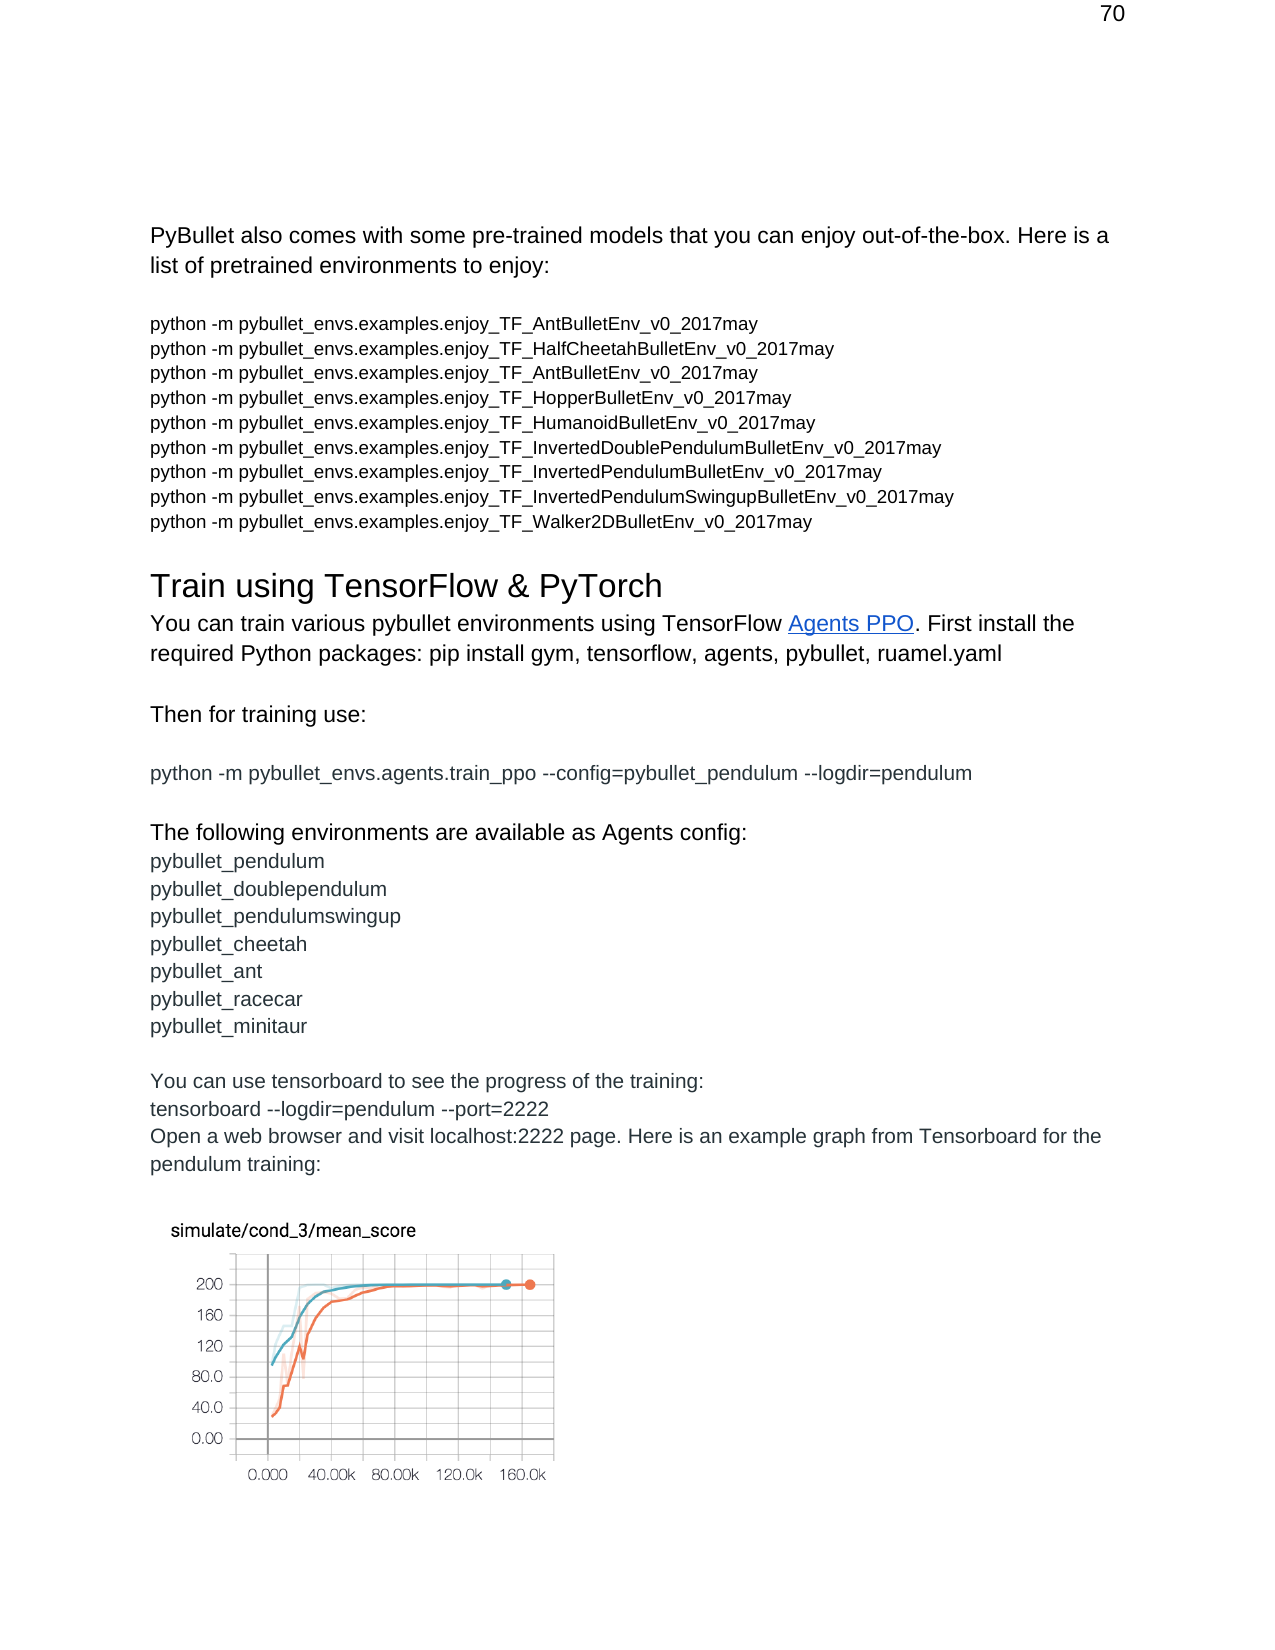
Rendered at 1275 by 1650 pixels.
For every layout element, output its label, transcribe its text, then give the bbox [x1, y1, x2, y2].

text python -m pybullet_envs.examples.enjoy_TF_HopperBulletEnv_v0_2017may [150, 387, 1125, 408]
text python -m pybullet_envs.examples.enjoy_TF_HumanoidBulletEnv_v0_2017may [150, 412, 1125, 433]
text pybullet_cheetah [150, 931, 1125, 955]
text Then for training use: [150, 701, 1125, 727]
text python -m pybullet_envs.examples.enjoy_TF_InvertedPendulumBulletEnv_v0_2017may [150, 461, 1125, 483]
text python -m pybullet_envs.examples.enjoy_TF_InvertedPendulumSwingupBulletEnv_v0_2017may [150, 486, 1125, 508]
text You can train various pybullet environments using TensorFlow Agents PPO. First install the required Python packages: pip install gym, tensorflow, agents, pybullet, ruamel.yaml [150, 610, 1125, 667]
text python -m pybullet_envs.agents.train_ppo --config=pybullet_pendulum --logdir=pendulum [150, 761, 1125, 785]
text pybullet_pendulum [150, 849, 1125, 873]
text python -m pybullet_envs.examples.enjoy_TF_InvertedDoublePendulumBulletEnv_v0_2017may [150, 436, 1125, 458]
text pybullet_racecar [150, 986, 1125, 1010]
text pybullet_minitaur [150, 1014, 1125, 1038]
picture [150, 1206, 572, 1491]
text tensorboard --logdir=pendulum --port=2222 [150, 1096, 1125, 1120]
text pybullet_doublependulum [150, 876, 1125, 900]
text You can use tensorboard to see the progress of the training: [150, 1069, 1125, 1093]
text python -m pybullet_envs.examples.enjoy_TF_AntBulletEnv_v0_2017may [150, 362, 1125, 384]
text The following environments are available as Agents config: [150, 819, 1125, 845]
text python -m pybullet_envs.examples.enjoy_TF_AntBulletEnv_v0_2017may [150, 312, 1125, 334]
text python -m pybullet_envs.examples.enjoy_TF_Walker2DBulletEnv_v0_2017may [150, 511, 1125, 532]
text PyBullet also comes with some pre-trained models that you can enjoy out-of-the-box. Here is a list of pretrained environments to enjoy: [150, 222, 1125, 278]
text Train using TensorFlow & PyTorch [150, 566, 1125, 604]
text Open a web browser and visit localhost:2222 page. Here is an example graph from Tensorboard for the pendulum training: [150, 1124, 1125, 1175]
text pybullet_pendulumswingup [150, 904, 1125, 928]
text python -m pybullet_envs.examples.enjoy_TF_HalfCheetahBulletEnv_v0_2017may [150, 337, 1125, 359]
text pybullet_ant [150, 959, 1125, 983]
